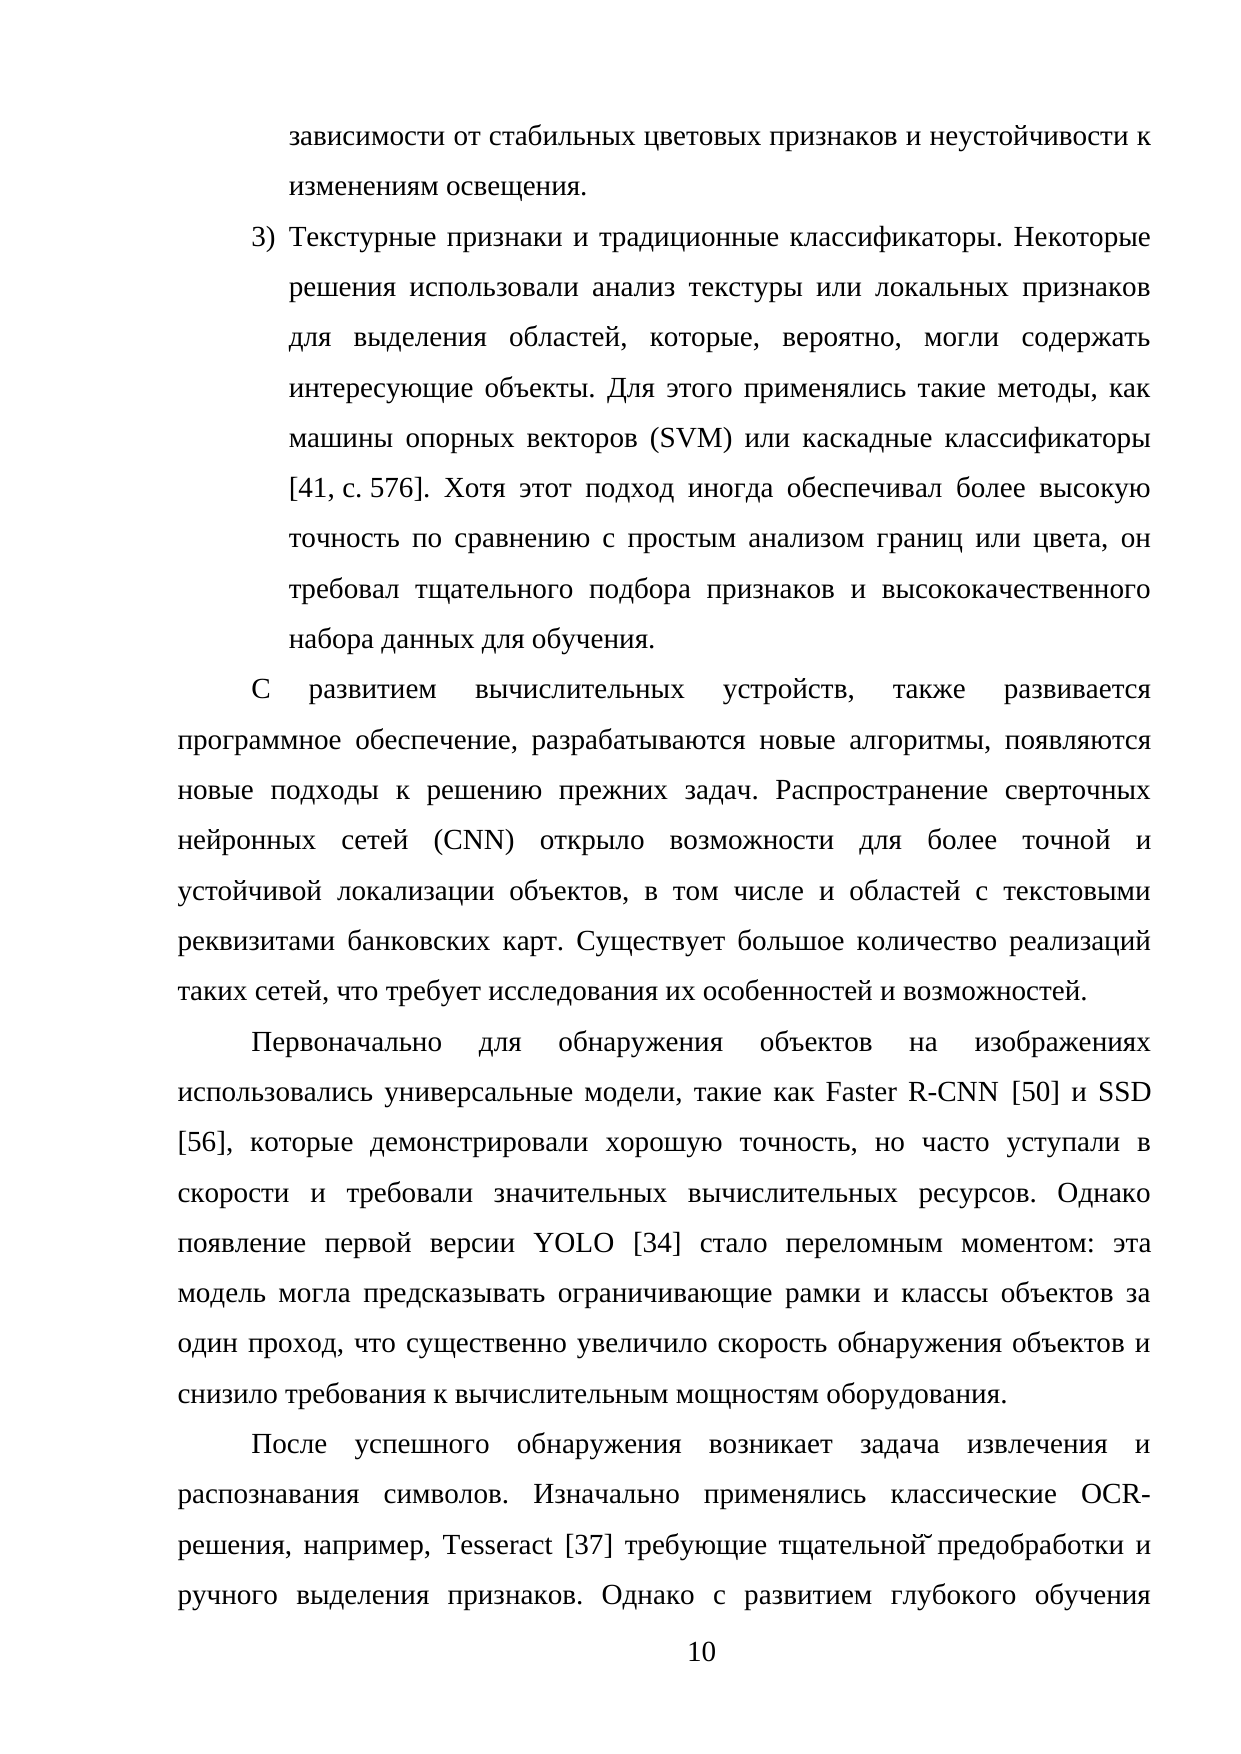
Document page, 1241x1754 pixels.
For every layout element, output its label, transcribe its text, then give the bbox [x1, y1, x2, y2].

list Текстурные признаки и традиционные классификаторы. Некоторые решения использовали анализ текстуры или локальных признаков для выделения областей, которые, вероятно, могли содержать интересующие объекты. Для этого применялись такие методы, как машины опорных векторов (SVM) или каскадные классификаторы [41, с. 576]. Хотя этот подход иногда обеспечивал более высокую точность по сравнению с простым анализом границ или цвета, он требовал тщательного подбора признаков и высококачественного набора данных для обучения. [251, 219, 1152, 655]
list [251, 118, 1152, 202]
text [177, 1426, 1152, 1611]
text С развитием вычислительных устройств, также развивается программное обеспечение, разрабатываются новые алгоритмы, появляются новые подходы к решению прежних задач. Распространение сверточных нейронных сетей (CNN) открыло возможности для более точной и устойчивой локализации объектов, в том числе и областей с текстовыми реквизитами банковских карт. Существует большое количество реализаций таких сетей, что требует исследования их особенностей и возможностей. [177, 672, 1152, 1007]
text Первоначально для обнаружения объектов на изображениях использовались универсальные модели, такие как Faster R-CNN [50] и SSD [56], которые демонстрировали хорошую точность, но часто уступали в скорости и требовали значительных вычислительных ресурсов. Однако появление первой версии YOLO [34] стало переломным моментом: эта модель могла предсказывать ограничивающие рамки и классы объектов за один проход, что существенно увеличило скорость обнаружения объектов и снизило требования к вычислительным мощностям оборудования. [177, 1024, 1152, 1409]
